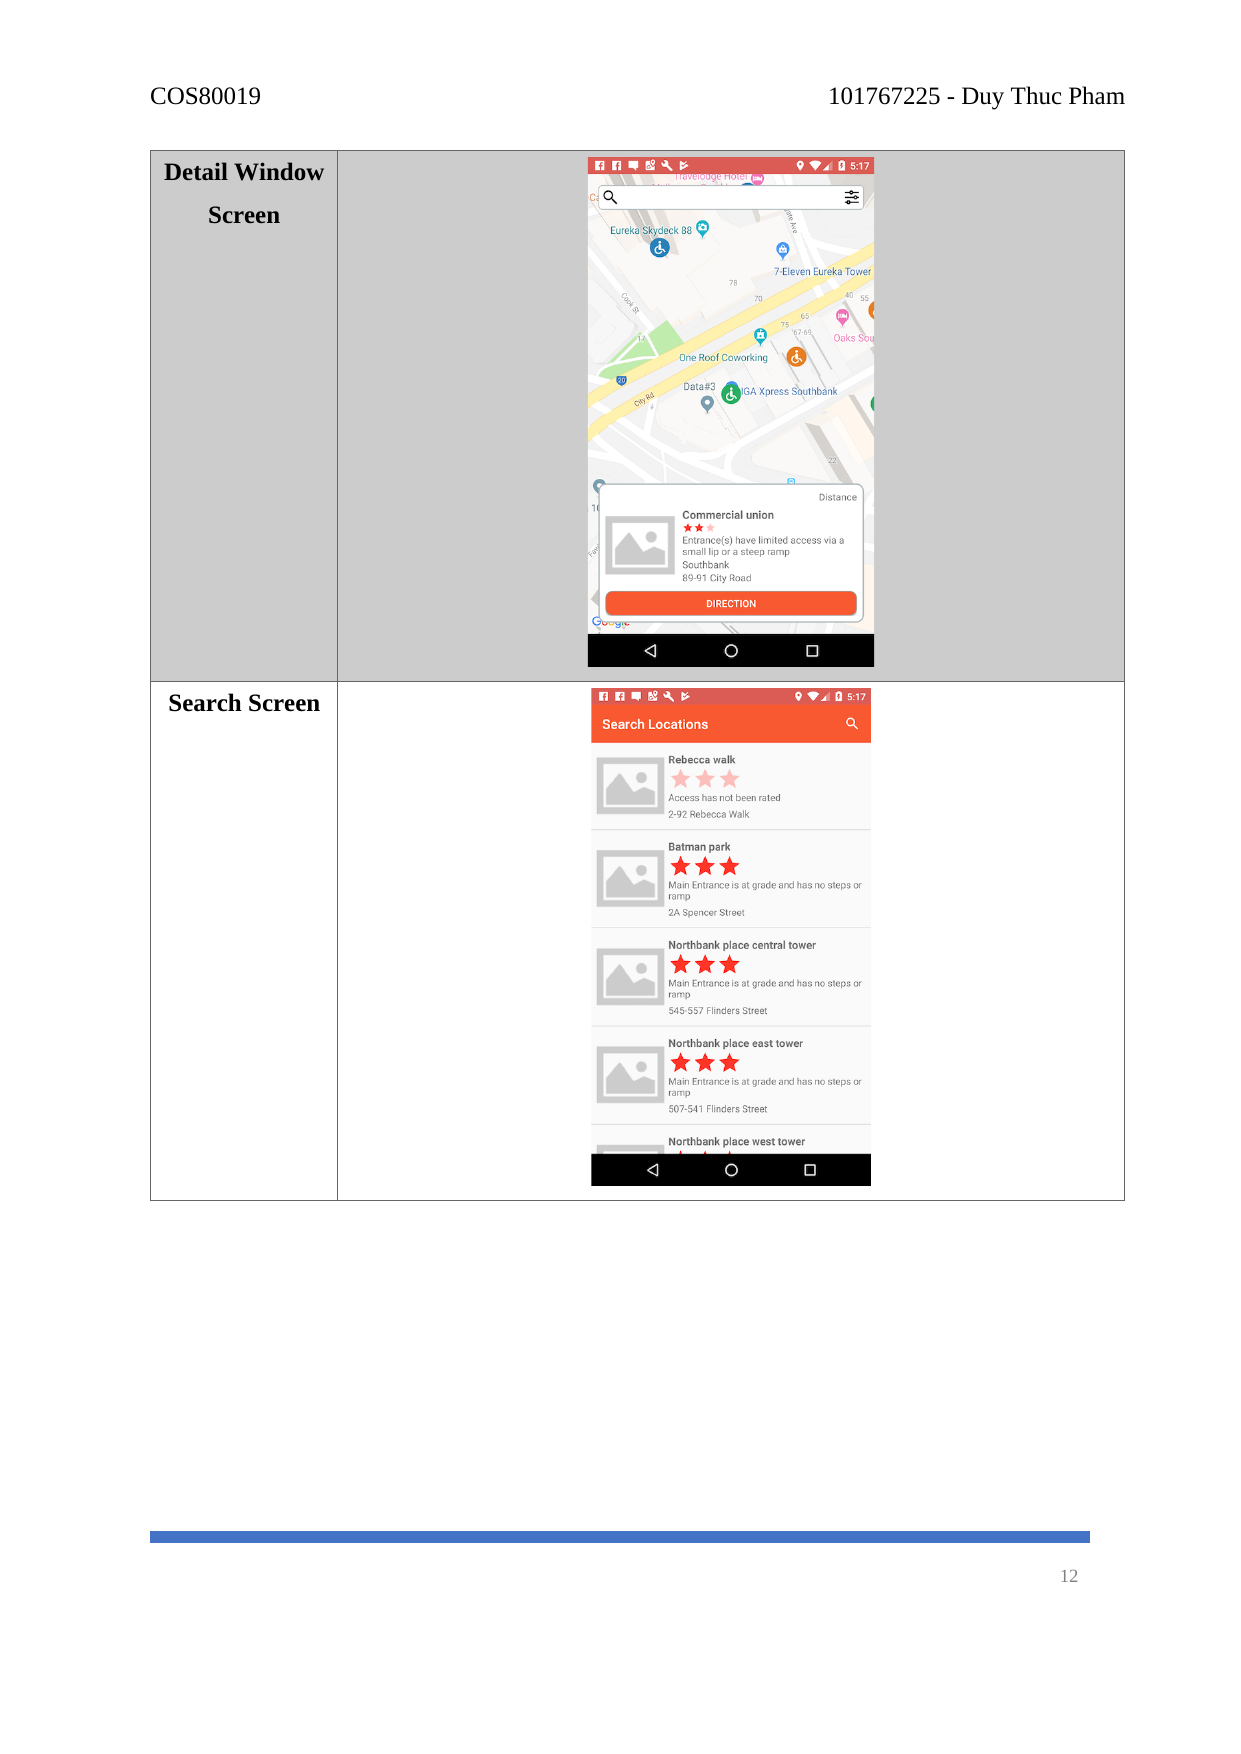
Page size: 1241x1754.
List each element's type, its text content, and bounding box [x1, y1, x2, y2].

table_cell Detail Window Screen [151, 151, 337, 681]
picture [587, 157, 875, 667]
table_cell Search Screen [151, 682, 337, 1200]
table_cell [338, 151, 1124, 681]
picture [591, 688, 871, 1186]
table_cell [338, 682, 1124, 1200]
